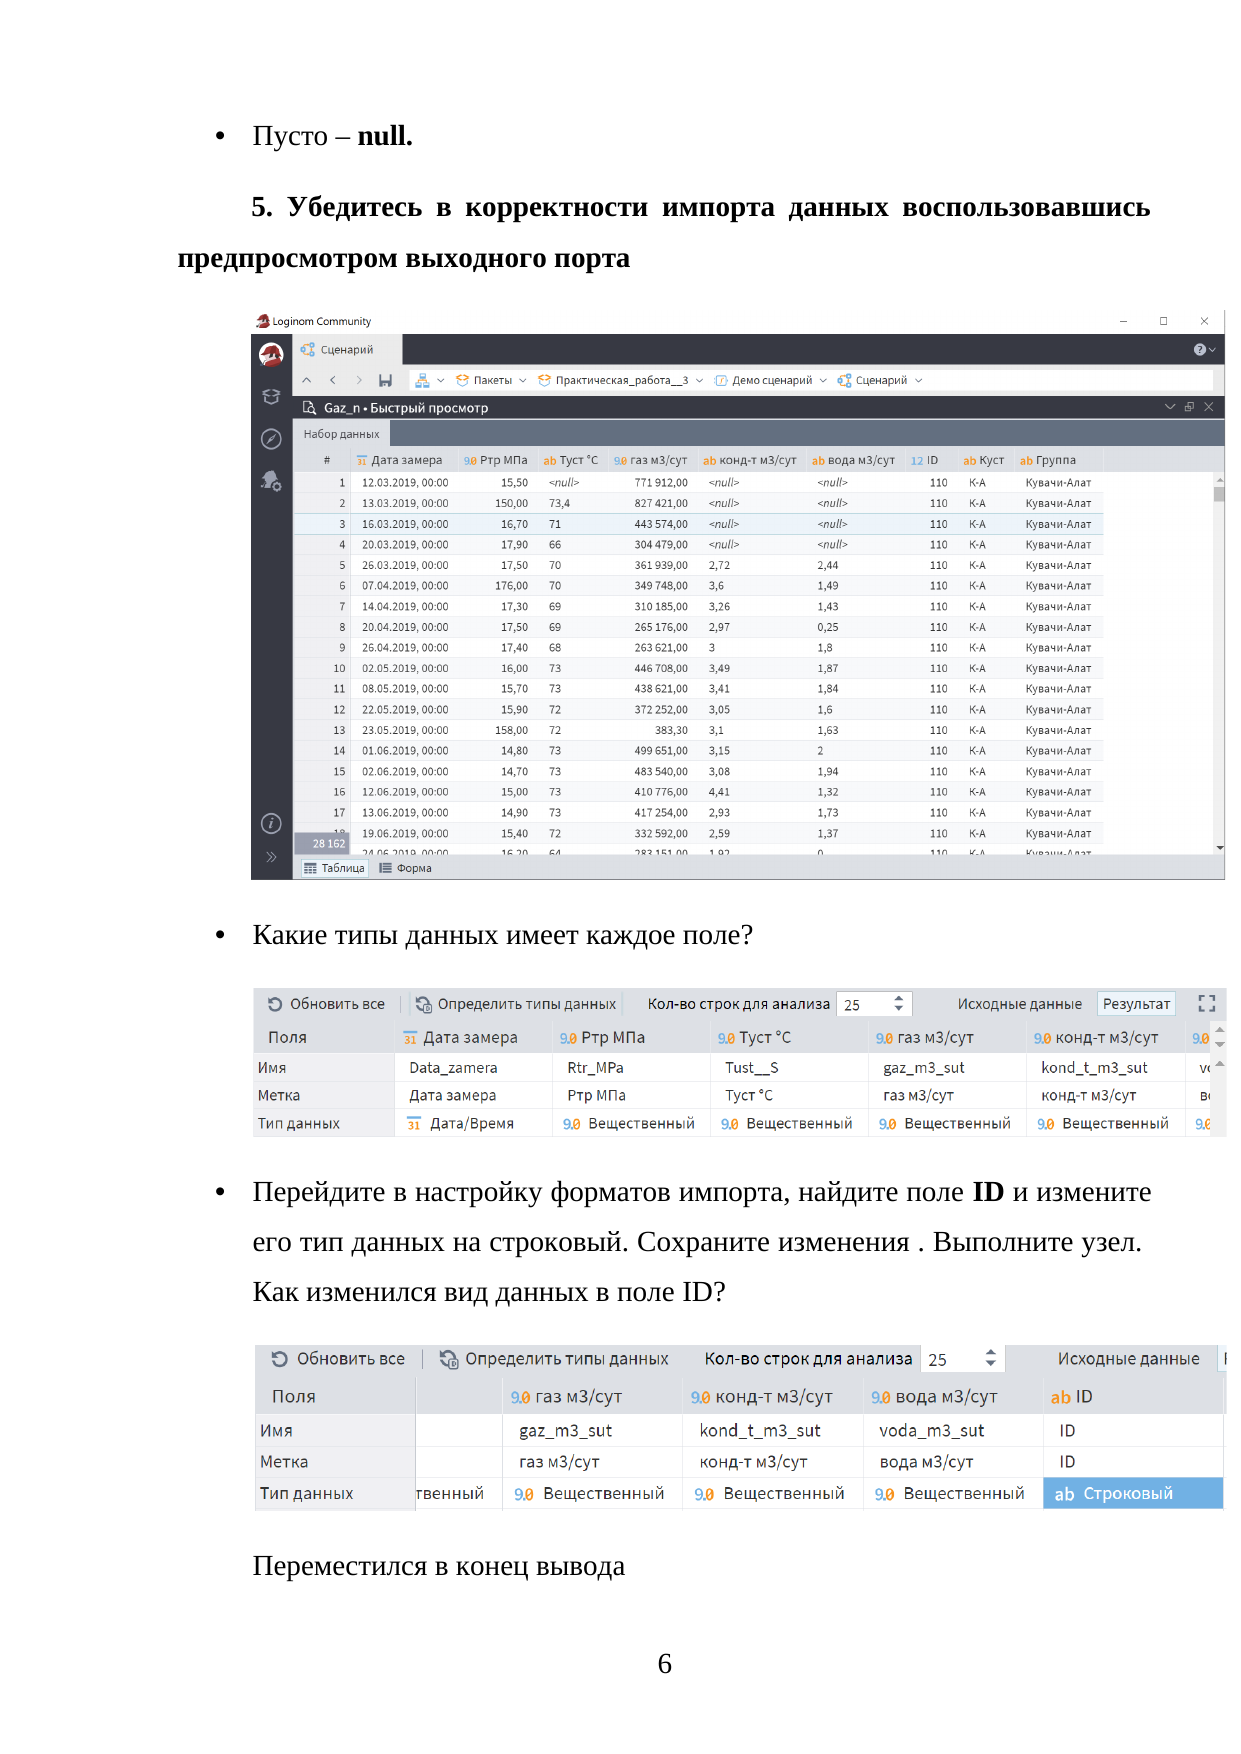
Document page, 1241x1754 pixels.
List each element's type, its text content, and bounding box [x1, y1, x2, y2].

text 5. Убедитесь в корректности импорта данных воспользовавшись предпросмотром выходного порта [177, 189, 1152, 273]
picture [252, 988, 1227, 1137]
list Пусто – null. [215, 118, 1152, 152]
text Переместился в конец вывода [252, 1548, 1152, 1582]
list Перейдите в настройку форматов импорта, найдите поле ID и измените его тип данных на строковый. Сохраните изменения . Выполните узел. Как изменился вид данных в поле ID? [215, 1174, 1152, 1308]
picture [252, 1345, 1227, 1511]
picture [251, 310, 1226, 880]
list Какие типы данных имеет каждое поле? [215, 917, 1152, 950]
